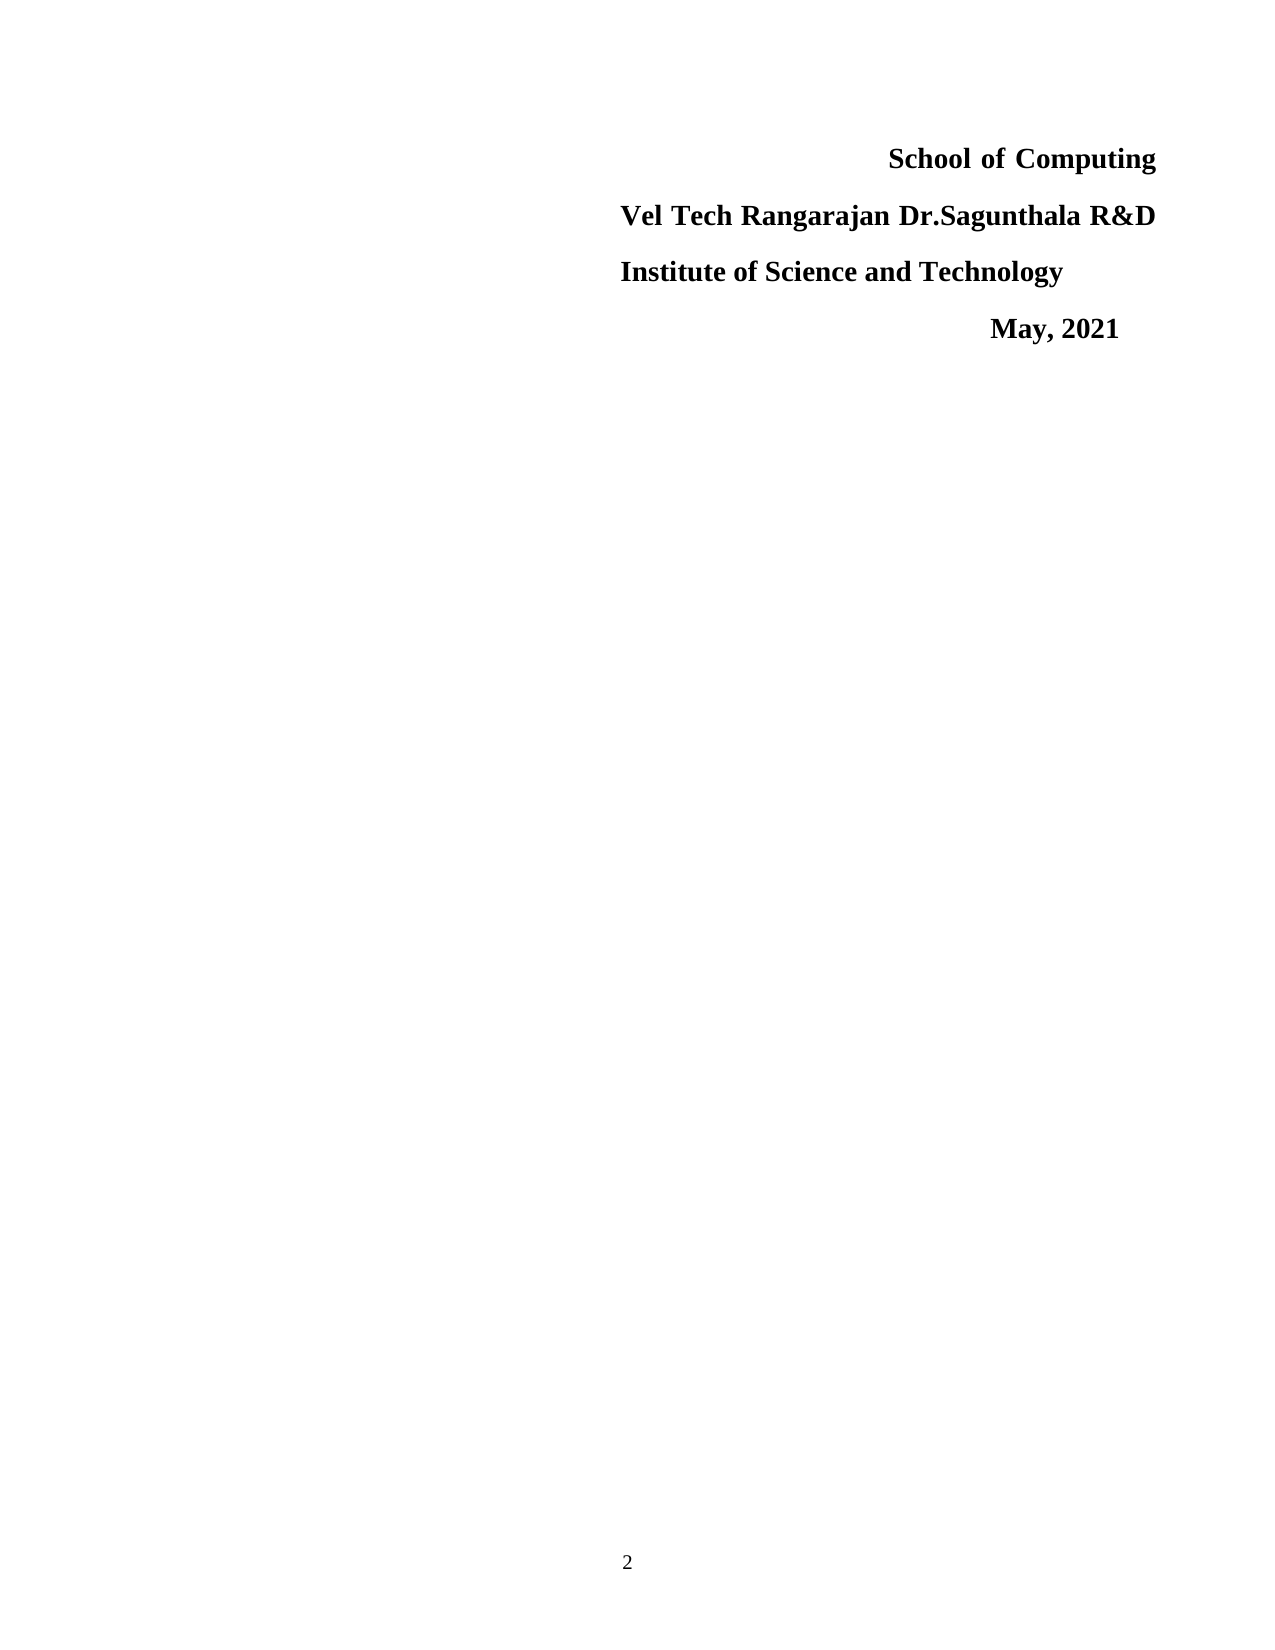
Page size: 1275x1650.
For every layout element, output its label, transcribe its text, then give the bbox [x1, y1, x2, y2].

text May, 2021 [92, 311, 1156, 345]
text School of Computing Vel Tech Rangarajan Dr.Sagunthala R&D Institute of Science and Technology [620, 142, 1156, 288]
